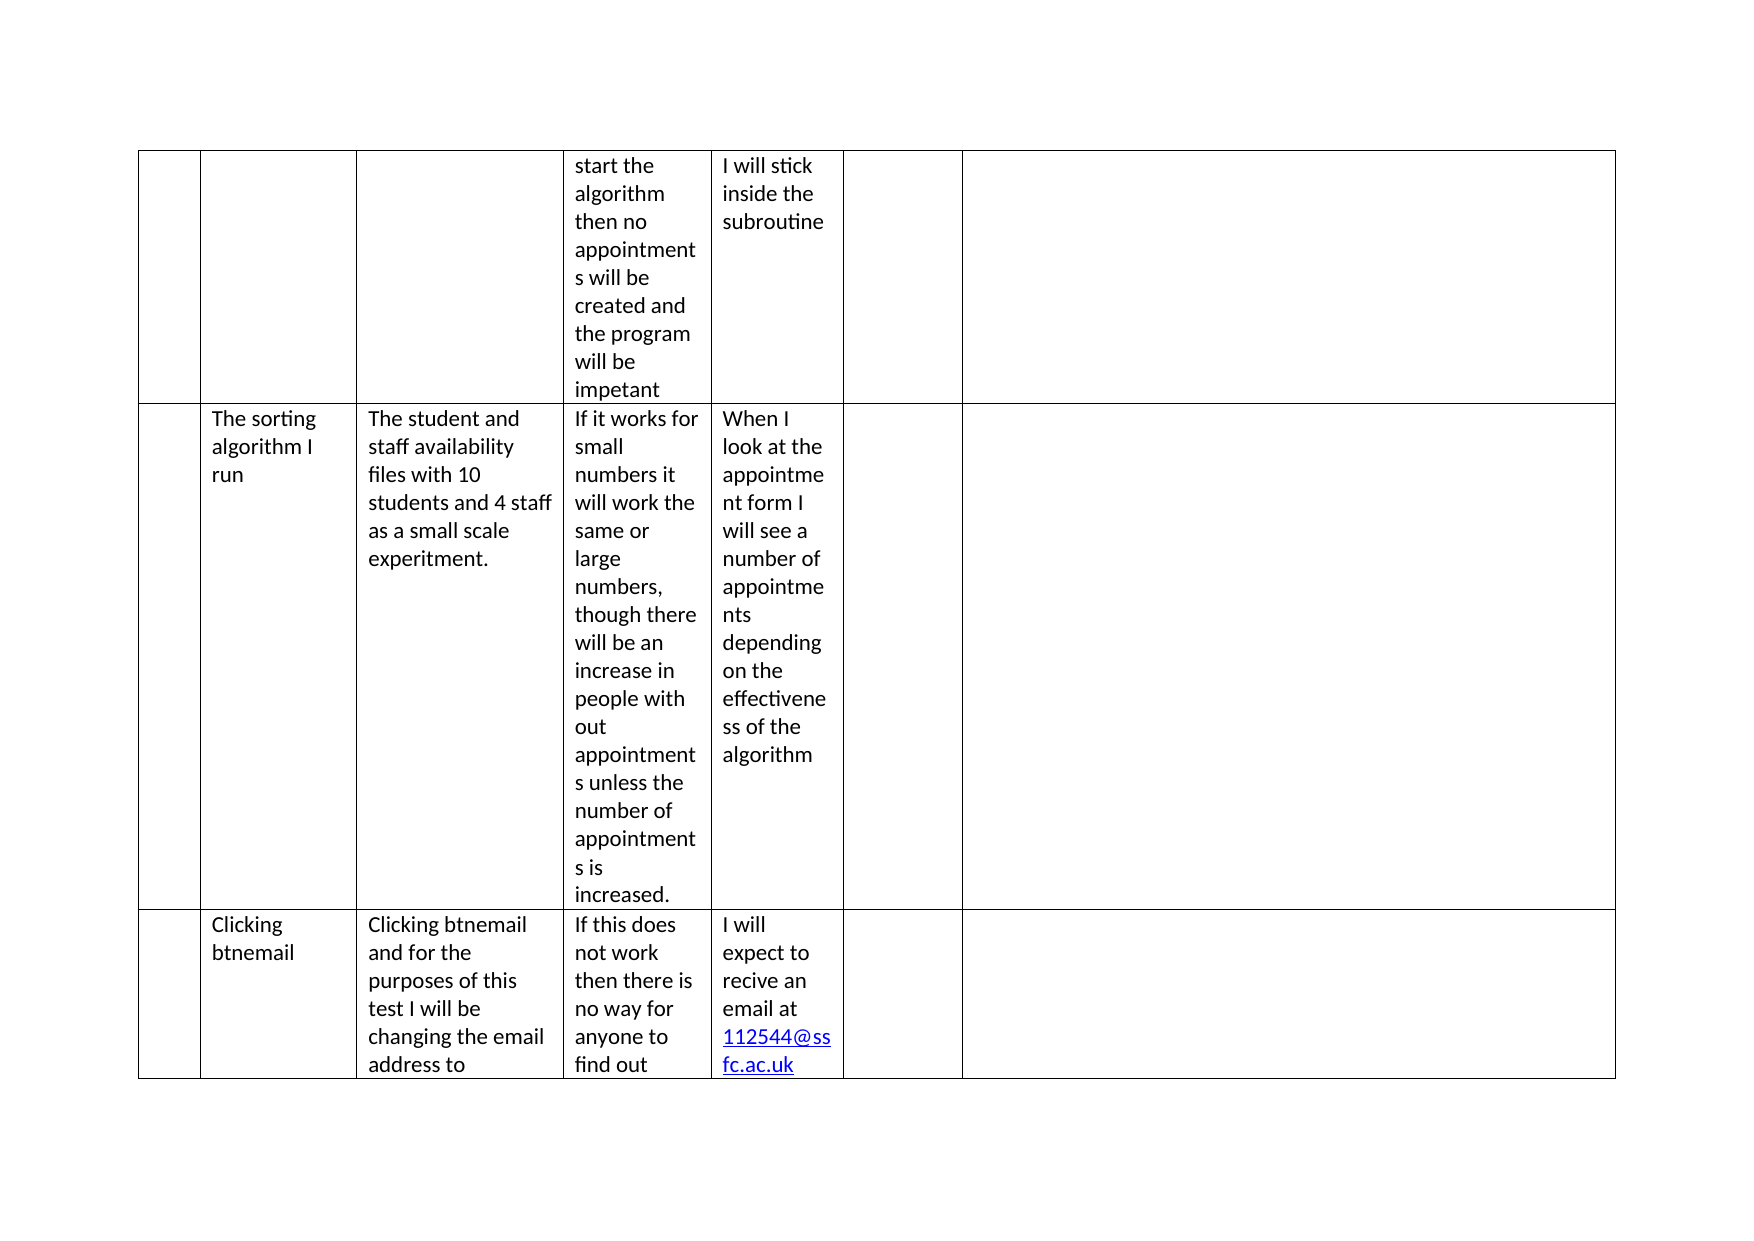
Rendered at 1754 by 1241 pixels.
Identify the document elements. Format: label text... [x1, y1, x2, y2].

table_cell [564, 910, 711, 1078]
table_cell [844, 404, 962, 909]
table_cell [139, 151, 200, 403]
table_cell [963, 151, 1615, 403]
table_cell [139, 404, 200, 909]
table_cell [963, 910, 1615, 1078]
table_cell [844, 910, 962, 1078]
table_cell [712, 910, 843, 1078]
table_cell Clicking btnemail [201, 910, 356, 1078]
table_cell The student and staff availability files with 10 students and 4 staff as a small scale experitment. [357, 404, 563, 909]
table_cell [357, 910, 563, 1078]
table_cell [357, 151, 563, 403]
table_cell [712, 151, 843, 403]
table_cell If it works for small numbers it will work the same or large numbers, though there will be an increase in people with out appointments unless the number of appointments is increased. [564, 404, 711, 909]
table_cell When I look at the appointment form I will see a number of appointments depending on the effectiveness of the algorithm [712, 404, 843, 909]
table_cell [564, 151, 711, 403]
table_cell [844, 151, 962, 403]
table_cell The sorting algorithm I run [201, 404, 356, 909]
table_cell [139, 910, 200, 1078]
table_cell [201, 151, 356, 403]
table_cell [963, 404, 1615, 909]
